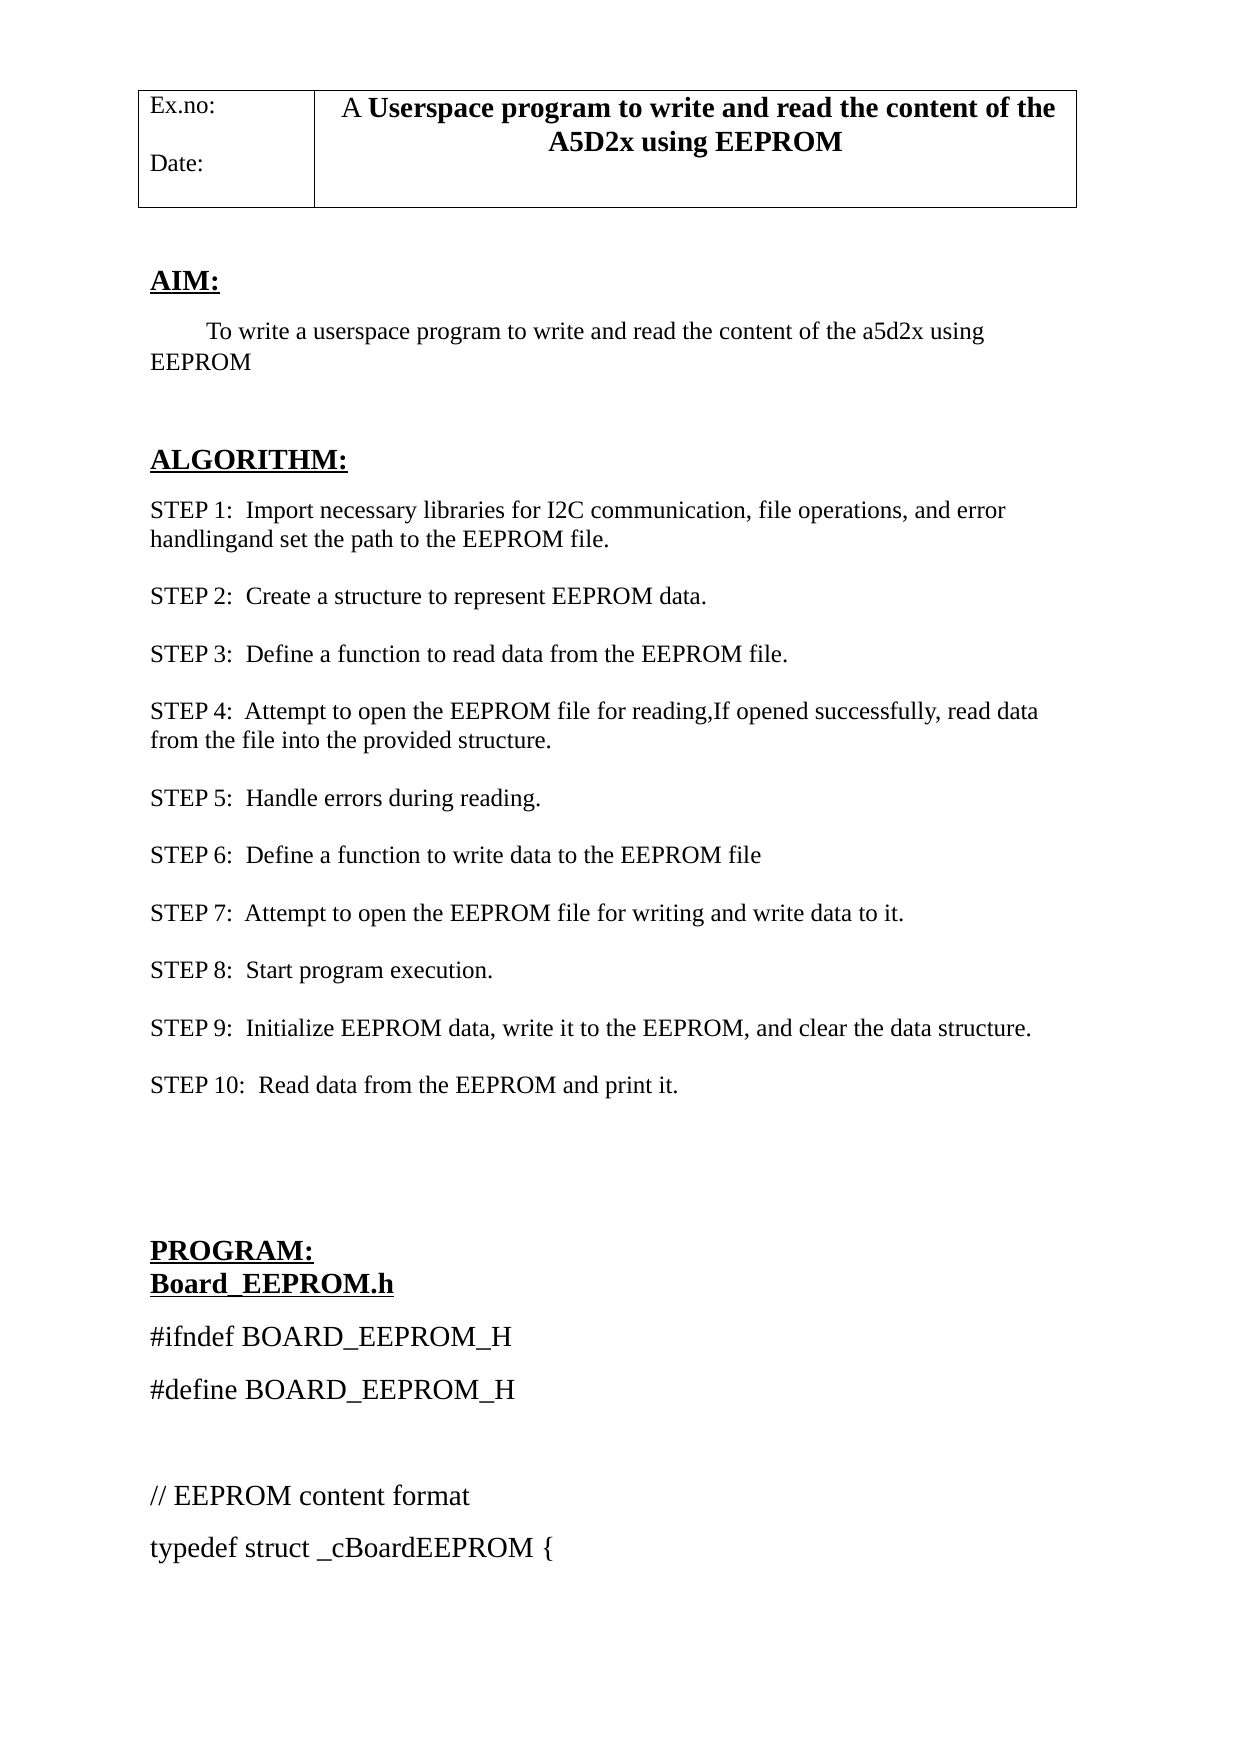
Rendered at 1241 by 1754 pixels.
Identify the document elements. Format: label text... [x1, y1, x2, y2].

text STEP 4: Attempt to open the EEPROM file for reading,If opened successfully, read data from the file into the provided structure. [150, 696, 1090, 754]
text STEP 5: Handle errors during reading. [150, 783, 1090, 811]
text STEP 3: Define a function to read data from the EEPROM file. [150, 639, 1090, 668]
text STEP 1: Import necessary libraries for I2C communication, file operations, and error handlingand set the path to the EEPROM file. [150, 495, 1090, 553]
table_header Ex.no: Date: [139, 91, 314, 207]
table_header A Userspace program to write and read the content of the A5D2x using EEPROM [315, 91, 1076, 207]
text PROGRAM: [150, 1233, 1090, 1267]
text Board_EEPROM.h [150, 1267, 1090, 1300]
text STEP 7: Attempt to open the EEPROM file for writing and write data to it. [150, 898, 1090, 926]
text // EEPROM content format [150, 1478, 1090, 1511]
text #ifndef BOARD_EEPROM_H [150, 1319, 1090, 1353]
text STEP 9: Initialize EEPROM data, write it to the EEPROM, and clear the data structure. [150, 1013, 1090, 1041]
text STEP 10: Read data from the EEPROM and print it. [150, 1070, 1090, 1099]
text typedef struct _cBoardEEPROM { [150, 1531, 1090, 1564]
text STEP 2: Create a structure to represent EEPROM data. [150, 581, 1090, 610]
text STEP 6: Define a function to write data to the EEPROM file [150, 840, 1090, 869]
text AIM: [150, 263, 1090, 297]
text To write a userspace program to write and read the content of the a5d2x using EEPROM [150, 316, 1090, 376]
text ALGORITHM: [150, 442, 1090, 476]
text STEP 8: Start program execution. [150, 955, 1090, 984]
text #define BOARD_EEPROM_H [150, 1372, 1090, 1406]
